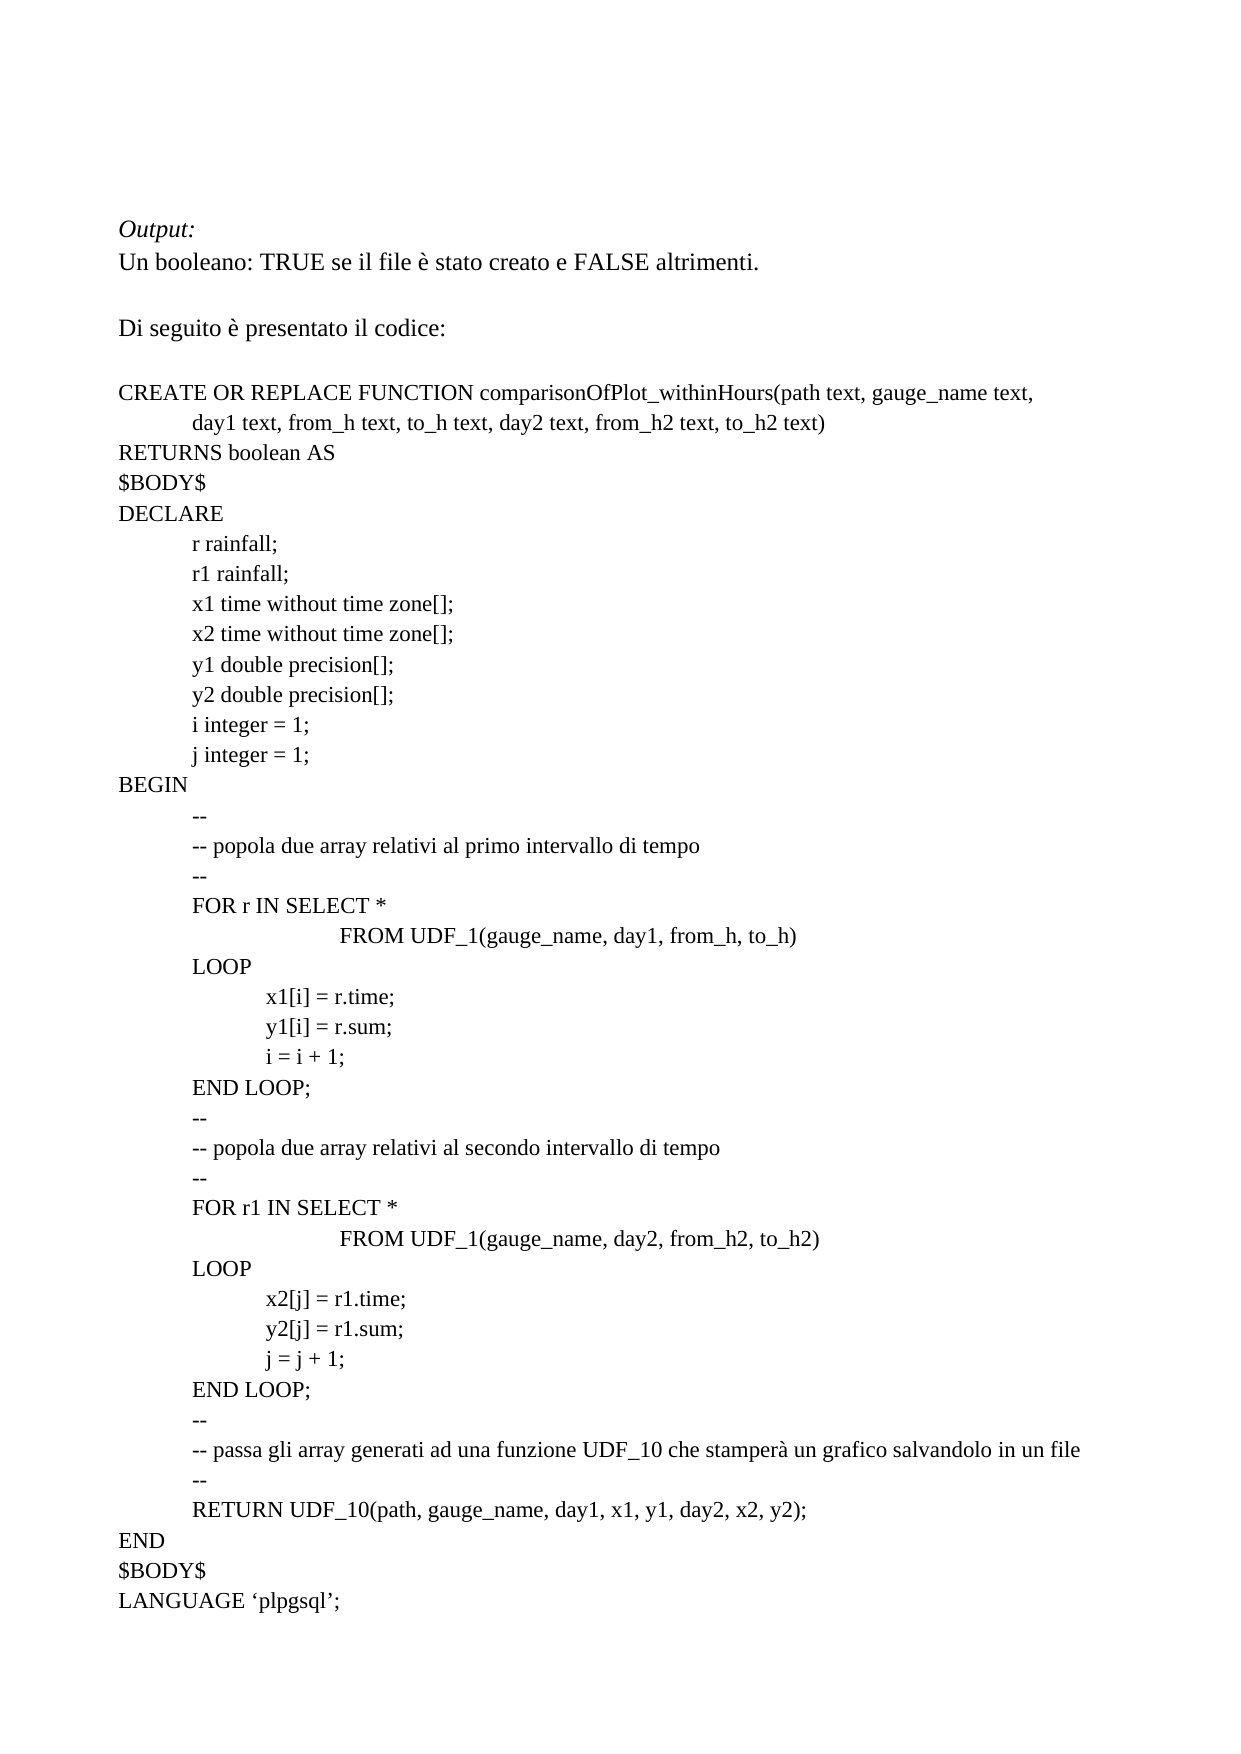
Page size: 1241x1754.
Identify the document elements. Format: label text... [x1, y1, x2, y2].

text Di seguito è presentato il codice: [118, 313, 1122, 341]
text END LOOP; [118, 1376, 1122, 1402]
text x2 time without time zone[]; [118, 620, 1122, 647]
text FROM UDF_1(gauge_name, day1, from_h, to_h) [118, 922, 1122, 949]
text END LOOP; [118, 1073, 1122, 1100]
text RETURNS boolean AS [118, 439, 1122, 466]
text i = i + 1; [118, 1043, 1122, 1070]
text FOR r1 IN SELECT * [118, 1194, 1122, 1221]
text CREATE OR REPLACE FUNCTION comparisonOfPlot_withinHours(path text, gauge_name text, [118, 379, 1122, 405]
text -- [118, 1104, 1122, 1130]
text y1 double precision[]; [118, 651, 1122, 677]
text $BODY$ [118, 469, 1122, 496]
text r1 rainfall; [118, 560, 1122, 586]
text END [118, 1527, 1122, 1553]
text -- popola due array relativi al primo intervallo di tempo [118, 832, 1122, 858]
text x2[j] = r1.time; [118, 1285, 1122, 1311]
text r rainfall; [118, 530, 1122, 556]
text -- [118, 862, 1122, 888]
text LOOP [118, 1255, 1122, 1281]
text BEGIN [118, 771, 1122, 798]
text -- passa gli array generati ad una funzione UDF_10 che stamperà un grafico salvandolo in un file [118, 1436, 1122, 1462]
text FROM UDF_1(gauge_name, day2, from_h2, to_h2) [118, 1224, 1122, 1251]
text day1 text, from_h text, to_h text, day2 text, from_h2 text, to_h2 text) [118, 409, 1122, 435]
text Output: [118, 214, 1122, 242]
text i integer = 1; [118, 711, 1122, 737]
text -- [118, 1406, 1122, 1432]
text j integer = 1; [118, 741, 1122, 768]
text x1 time without time zone[]; [118, 590, 1122, 617]
text j = j + 1; [118, 1345, 1122, 1372]
text y2 double precision[]; [118, 681, 1122, 707]
text y1[i] = r.sum; [118, 1013, 1122, 1039]
text x1[i] = r.time; [118, 983, 1122, 1009]
text RETURN UDF_10(path, gauge_name, day1, x1, y1, day2, x2, y2); [118, 1496, 1122, 1523]
text -- [118, 802, 1122, 828]
text LANGUAGE ‘plpgsql’; [118, 1587, 1122, 1613]
text -- popola due array relativi al secondo intervallo di tempo [118, 1134, 1122, 1160]
text -- [118, 1466, 1122, 1493]
text FOR r IN SELECT * [118, 892, 1122, 919]
text -- [118, 1164, 1122, 1191]
text LOOP [118, 953, 1122, 979]
text y2[j] = r1.sum; [118, 1315, 1122, 1342]
text $BODY$ [118, 1557, 1122, 1583]
text Un booleano: TRUE se il file è stato creato e FALSE altrimenti. [118, 247, 1122, 275]
text DECLARE [118, 499, 1122, 526]
